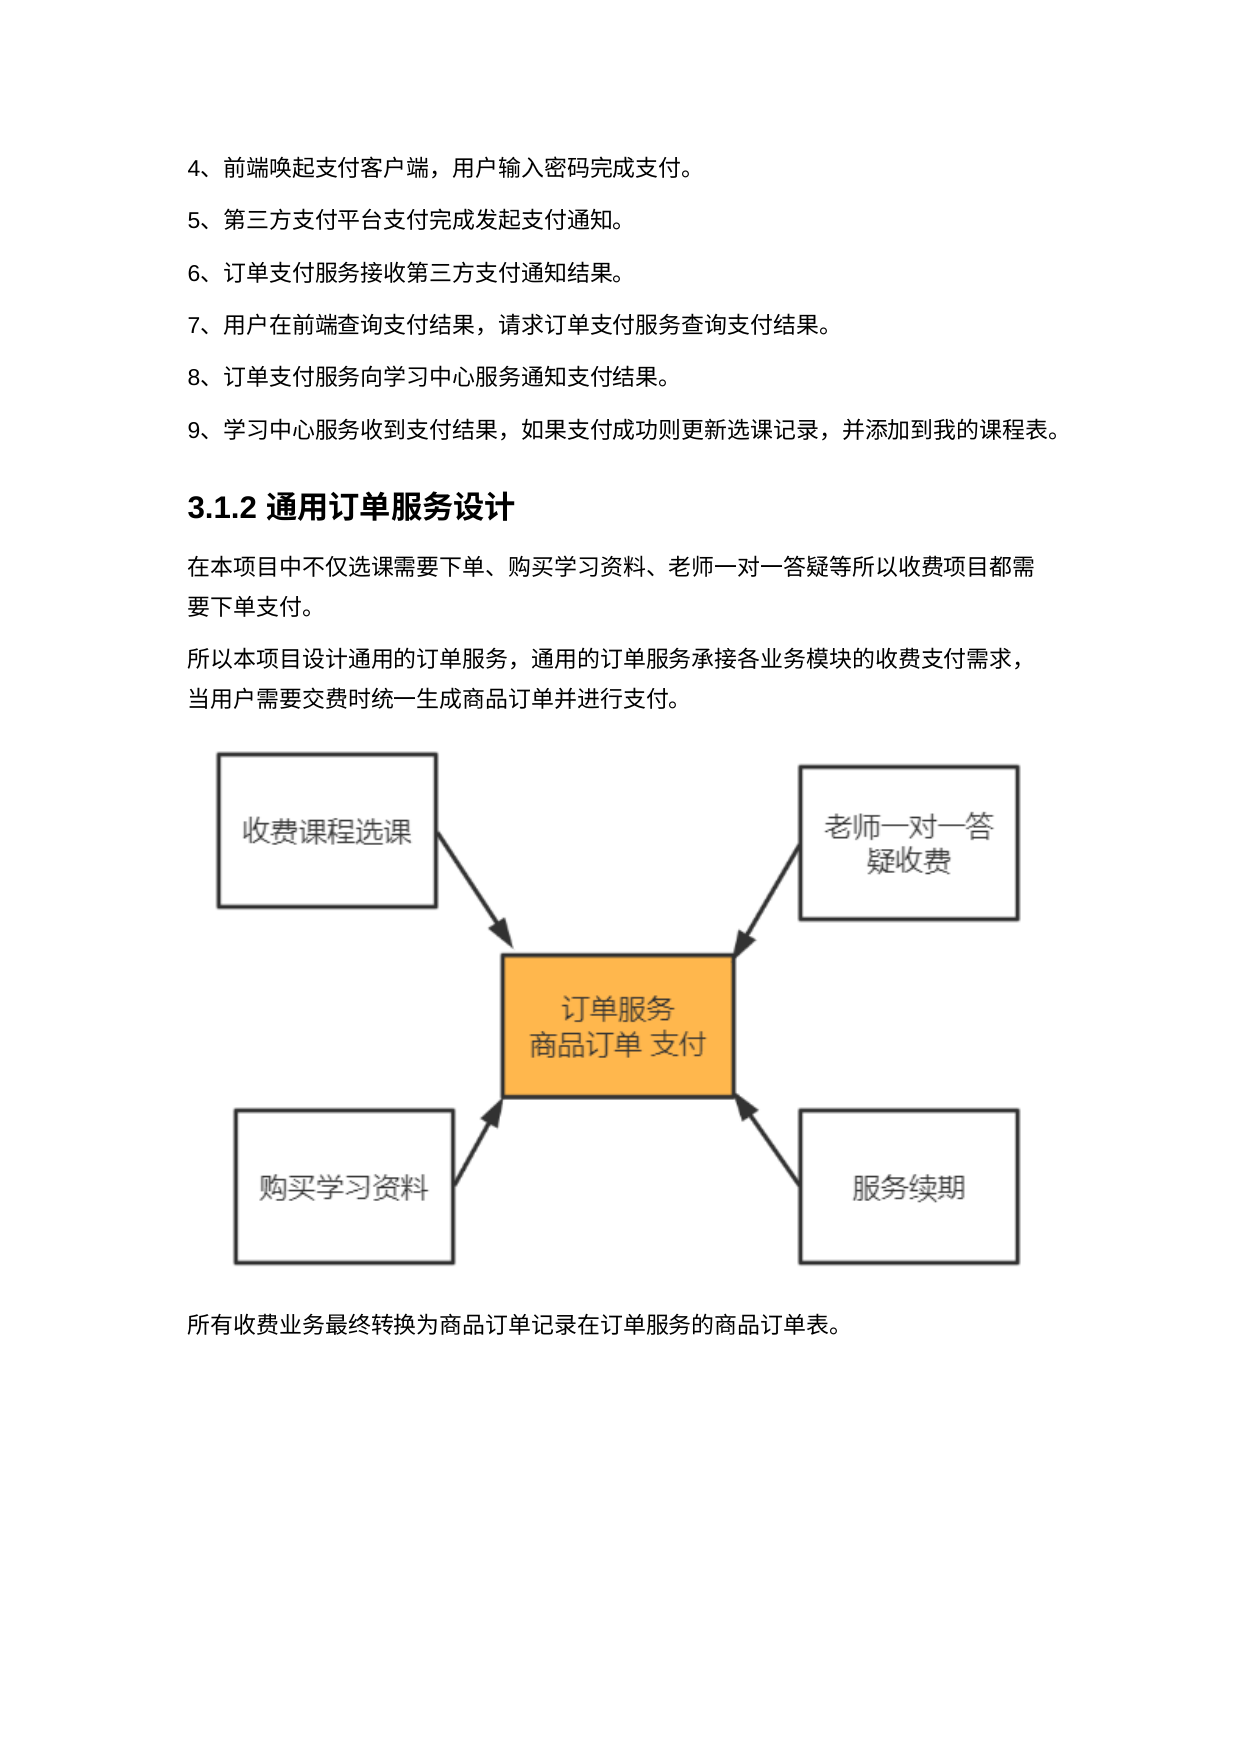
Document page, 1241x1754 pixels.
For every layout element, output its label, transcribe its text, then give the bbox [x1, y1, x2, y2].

picture [188, 733, 1052, 1288]
text 8、订单支付服务向学习中心服务通知支付结果。 [187, 359, 1053, 392]
text 在本项目中不仅选课需要下单、购买学习资料、老师一对一答疑等所以收费项目都需要下单支付。 [187, 549, 1053, 622]
text 3.1.2 通用订单服务设计 [187, 482, 1053, 528]
text 6、订单支付服务接收第三方支付通知结果。 [187, 254, 1053, 288]
text 所以本项目设计通用的订单服务，通用的订单服务承接各业务模块的收费支付需求，当用户需要交费时统一生成商品订单并进行支付。 [187, 641, 1053, 714]
text 所有收费业务最终转换为商品订单记录在订单服务的商品订单表。 [187, 1306, 1053, 1340]
text 9、学习中心服务收到支付结果，如果支付成功则更新选课记录，并添加到我的课程表。 [187, 411, 1053, 445]
text 5、第三方支付平台支付完成发起支付通知。 [187, 202, 1053, 236]
text 7、用户在前端查询支付结果，请求订单支付服务查询支付结果。 [187, 307, 1053, 340]
text 4、前端唤起支付客户端，用户输入密码完成支付。 [187, 150, 1053, 183]
